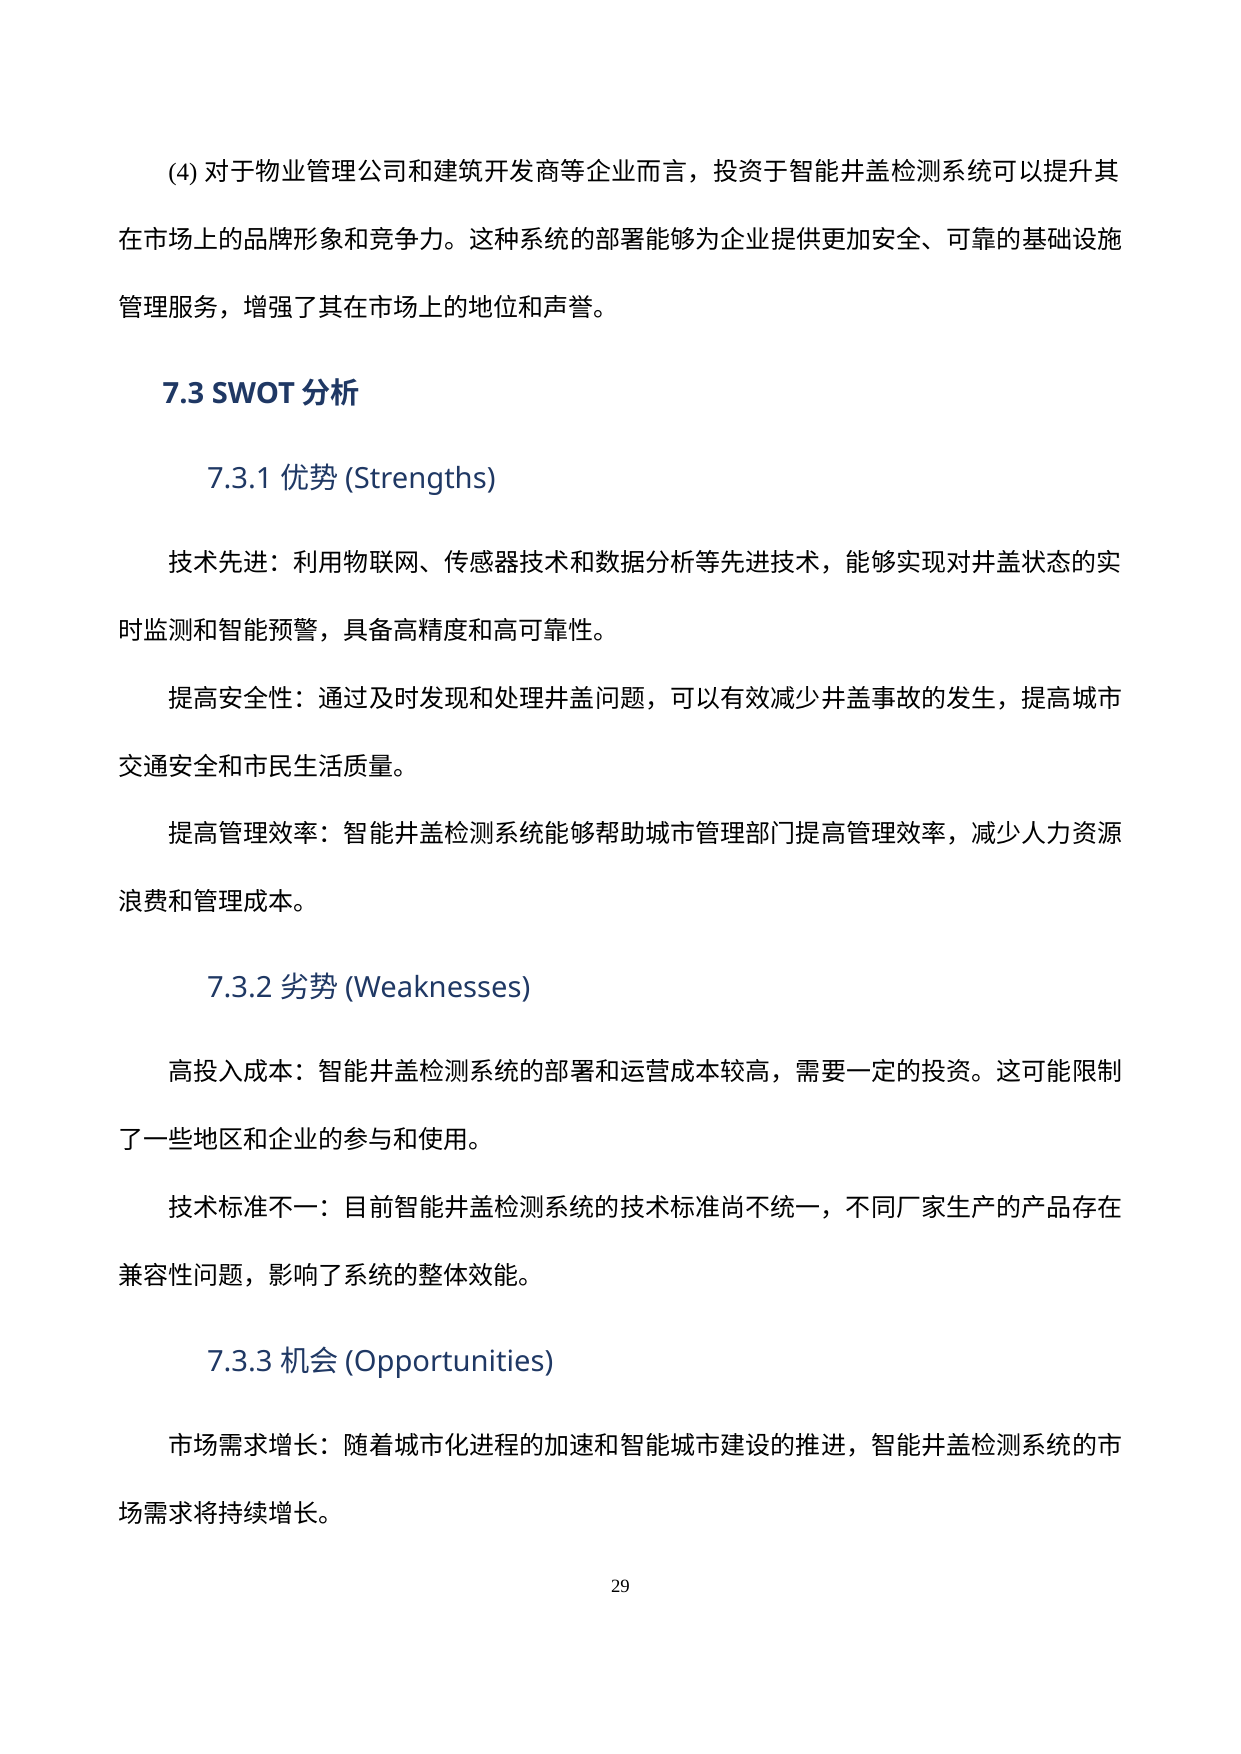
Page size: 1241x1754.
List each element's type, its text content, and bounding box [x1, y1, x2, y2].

text (4) 对于物业管理公司和建筑开发商等企业而言，投资于智能井盖检测系统可以提升其在市场上的品牌形象和竞争力。这种系统的部署能够为企业提供更加安全、可靠的基础设施管理服务，增强了其在市场上的地位和声誉。 [118, 136, 1122, 339]
text 提高安全性：通过及时发现和处理井盖问题，可以有效减少井盖事故的发生，提高城市交通安全和市民生活质量。 [118, 662, 1122, 798]
text 提高管理效率：智能井盖检测系统能够帮助城市管理部门提高管理效率，减少人力资源浪费和管理成本。 [118, 798, 1122, 934]
text 市场需求增长：随着城市化进程的加速和智能城市建设的推进，智能井盖检测系统的市场需求将持续增长。 [118, 1409, 1122, 1545]
text 技术标准不一：目前智能井盖检测系统的技术标准尚不统一，不同厂家生产的产品存在兼容性问题，影响了系统的整体效能。 [118, 1172, 1122, 1307]
text 高投入成本：智能井盖检测系统的部署和运营成本较高，需要一定的投资。这可能限制了一些地区和企业的参与和使用。 [118, 1036, 1122, 1172]
subtitle SWOT分析 [162, 357, 1122, 424]
subtitle 优势 (Strengths) [207, 441, 1122, 509]
text 技术先进：利用物联网、传感器技术和数据分析等先进技术，能够实现对井盖状态的实时监测和智能预警，具备高精度和高可靠性。 [118, 526, 1122, 662]
subtitle 机会 (Opportunities) [207, 1324, 1122, 1392]
subtitle 劣势 (Weaknesses) [207, 951, 1122, 1019]
